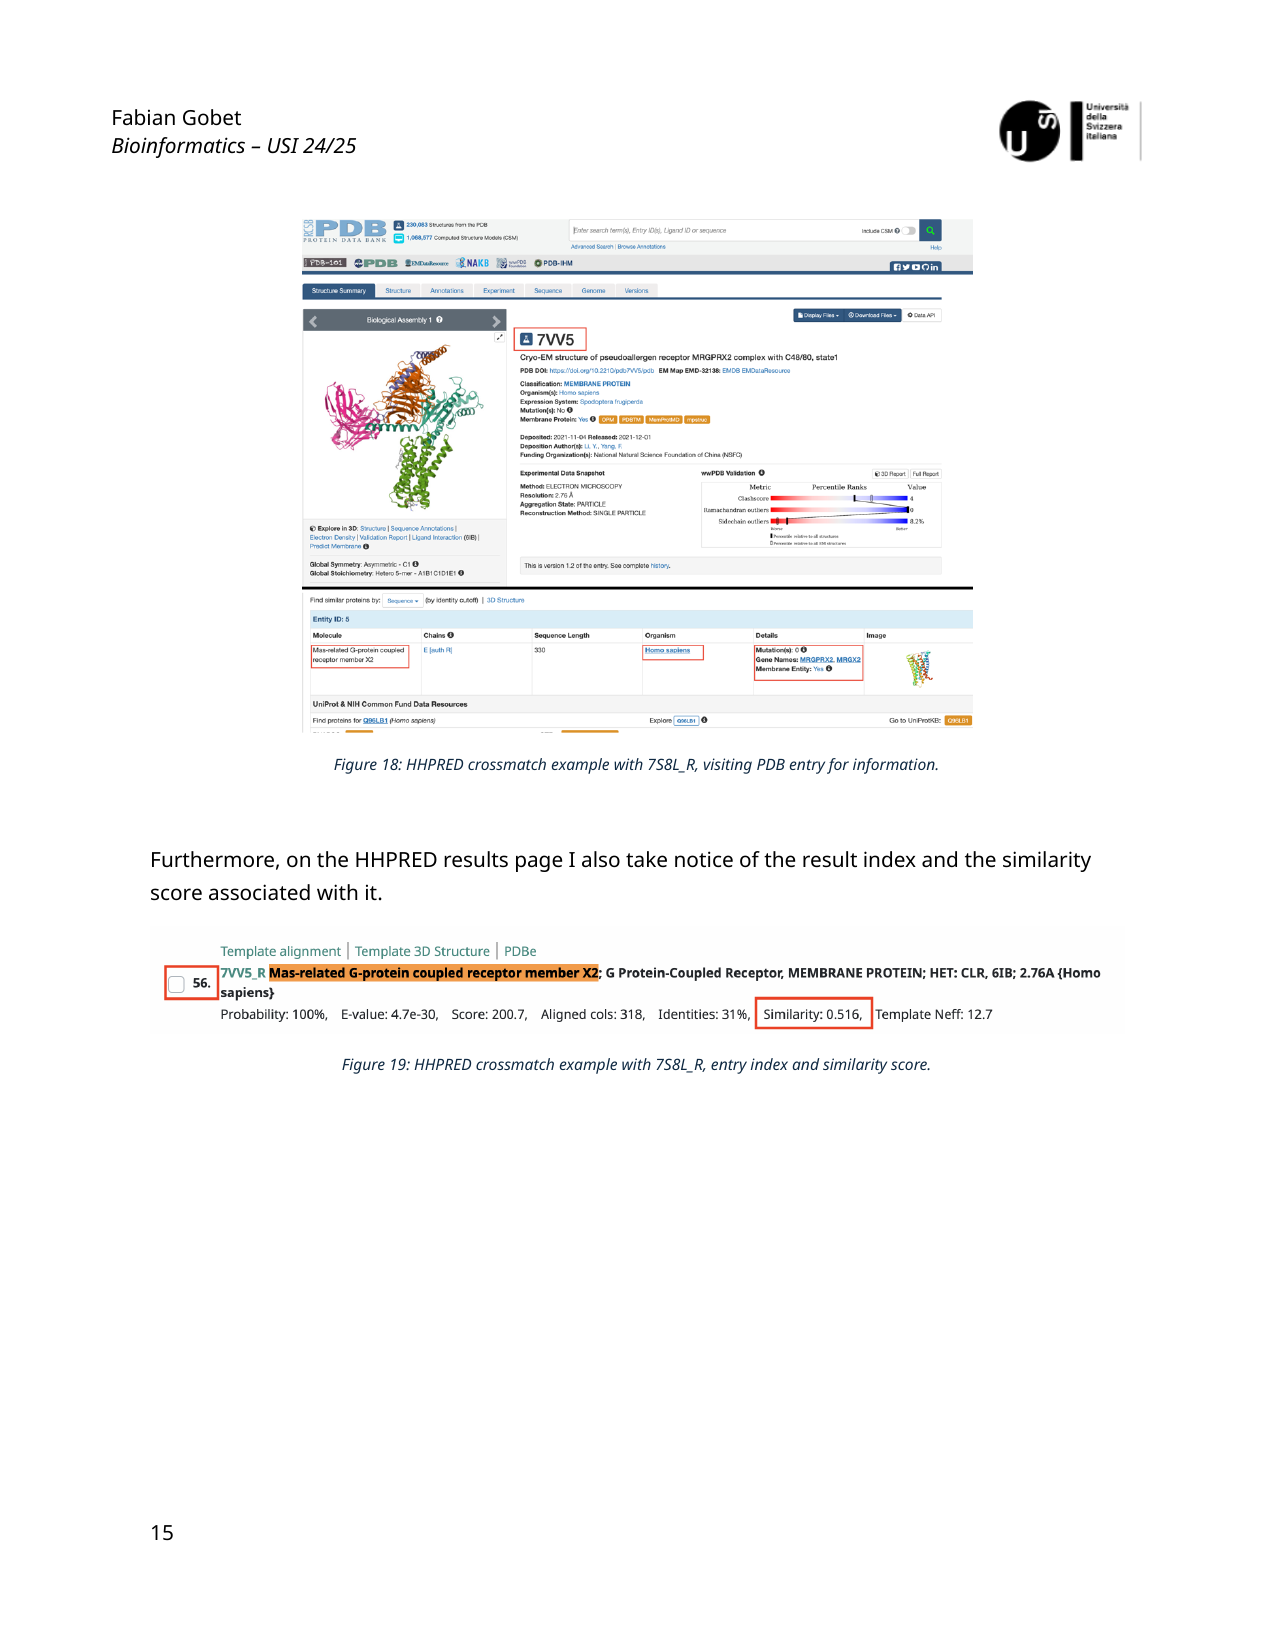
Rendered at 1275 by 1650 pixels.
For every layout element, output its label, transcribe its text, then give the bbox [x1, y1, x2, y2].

text Figure 18: HHPRED crossmatch example with 7S8L_R, visiting PDB entry for information. [150, 754, 1125, 775]
picture [150, 926, 1125, 1034]
text Figure 19: HHPRED crossmatch example with 7S8L_R, entry index and similarity score. [150, 1054, 1125, 1075]
text Furthermore, on the HHPRED results page I also take notice of the result index and the similarity score associated with it. [150, 845, 1125, 906]
picture [302, 215, 973, 733]
picture [976, 77, 1165, 185]
